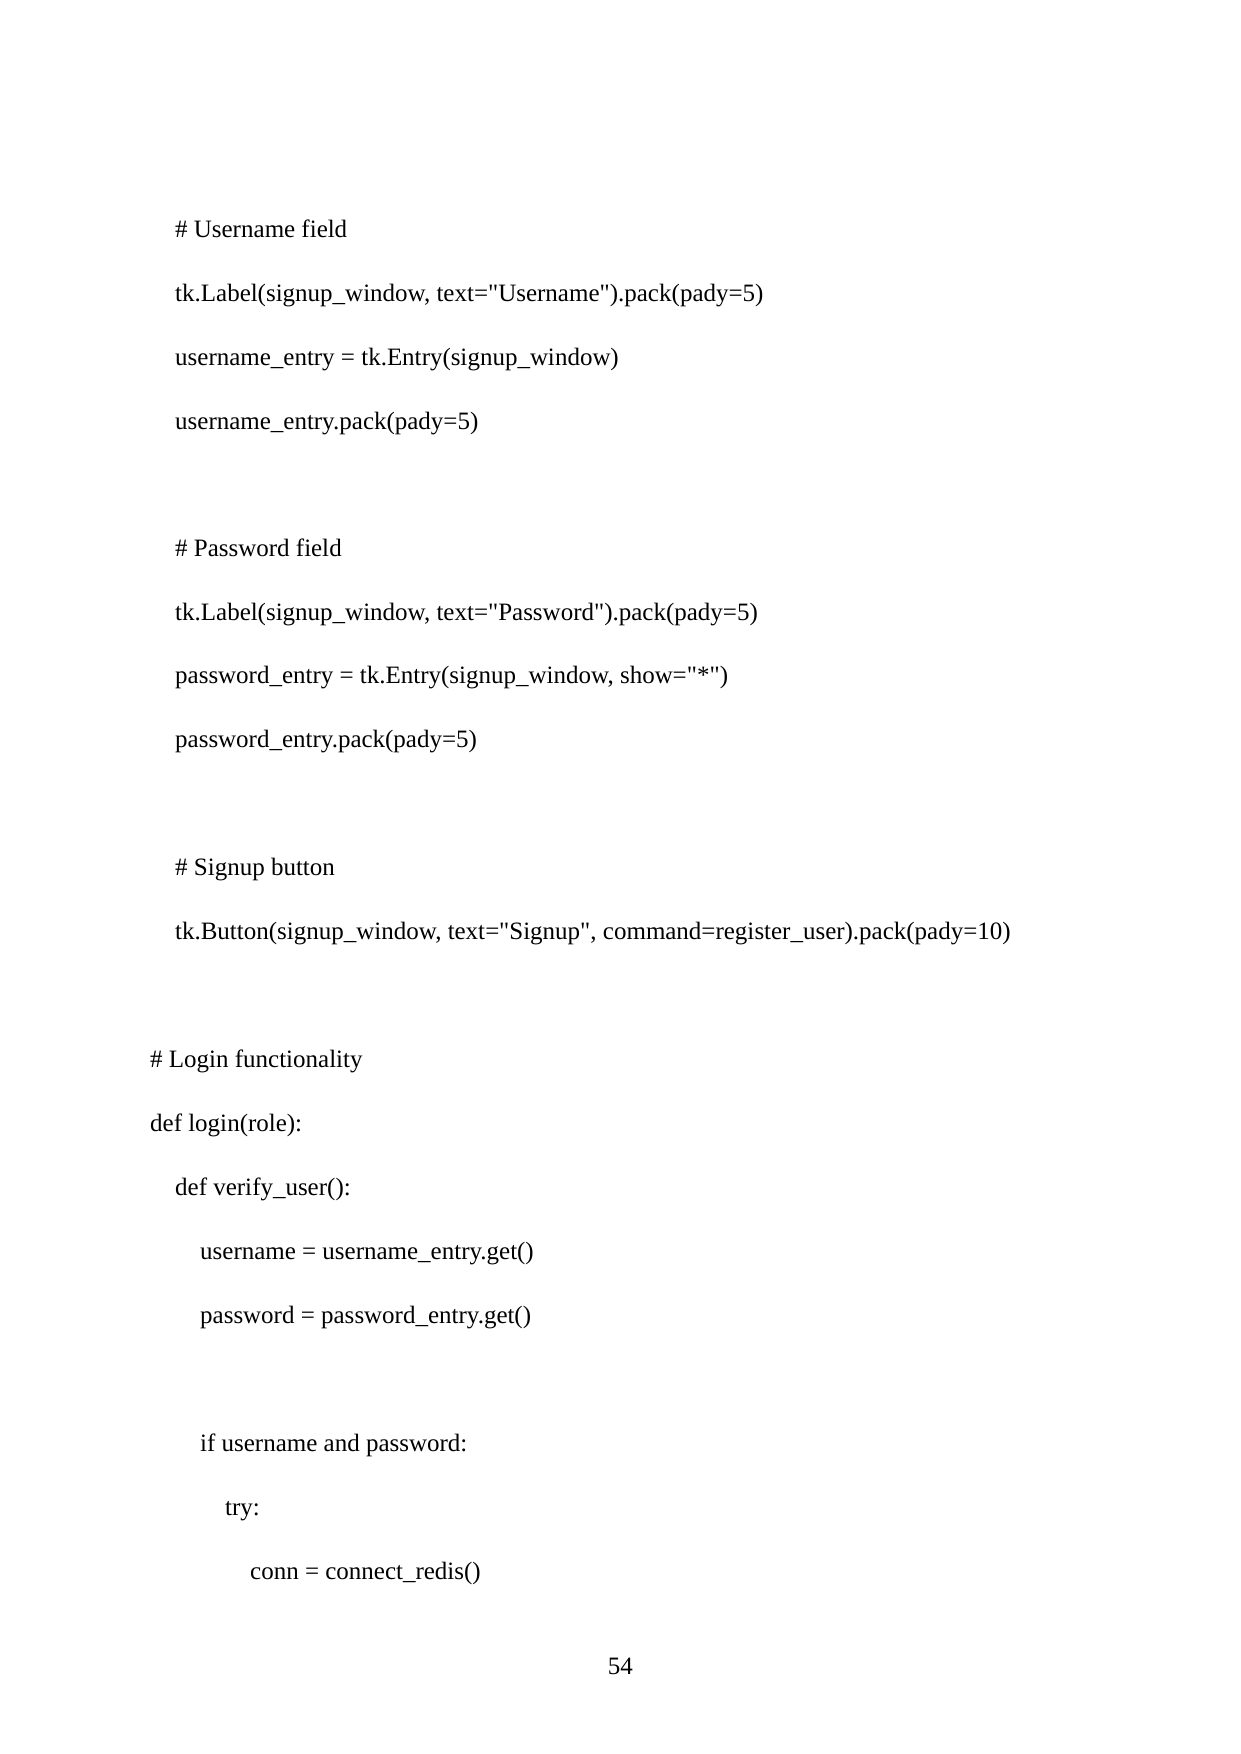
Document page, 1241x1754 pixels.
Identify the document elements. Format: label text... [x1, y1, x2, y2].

text if username and password: [150, 1428, 1090, 1457]
text conn = connect_redis() [150, 1556, 1090, 1585]
text # Login functionality [150, 1044, 1090, 1073]
text try: [150, 1492, 1090, 1521]
text password_entry.pack(pady=5) [150, 724, 1090, 753]
text tk.Label(signup_window, text="Password").pack(pady=5) [150, 597, 1090, 625]
text password_entry = tk.Entry(signup_window, show="*") [150, 661, 1090, 689]
text tk.Label(signup_window, text="Username").pack(pady=5) [150, 278, 1090, 307]
text username_entry.pack(pady=5) [150, 406, 1090, 434]
text # Signup button [150, 852, 1090, 881]
text password = password_entry.get() [150, 1300, 1090, 1329]
text username = username_entry.get() [150, 1236, 1090, 1265]
text def verify_user(): [150, 1172, 1090, 1201]
text # Password field [150, 533, 1090, 561]
text tk.Button(signup_window, text="Signup", command=register_user).pack(pady=10) [150, 916, 1090, 945]
text # Username field [150, 214, 1090, 243]
text username_entry = tk.Entry(signup_window) [150, 342, 1090, 371]
text def login(role): [150, 1108, 1090, 1137]
